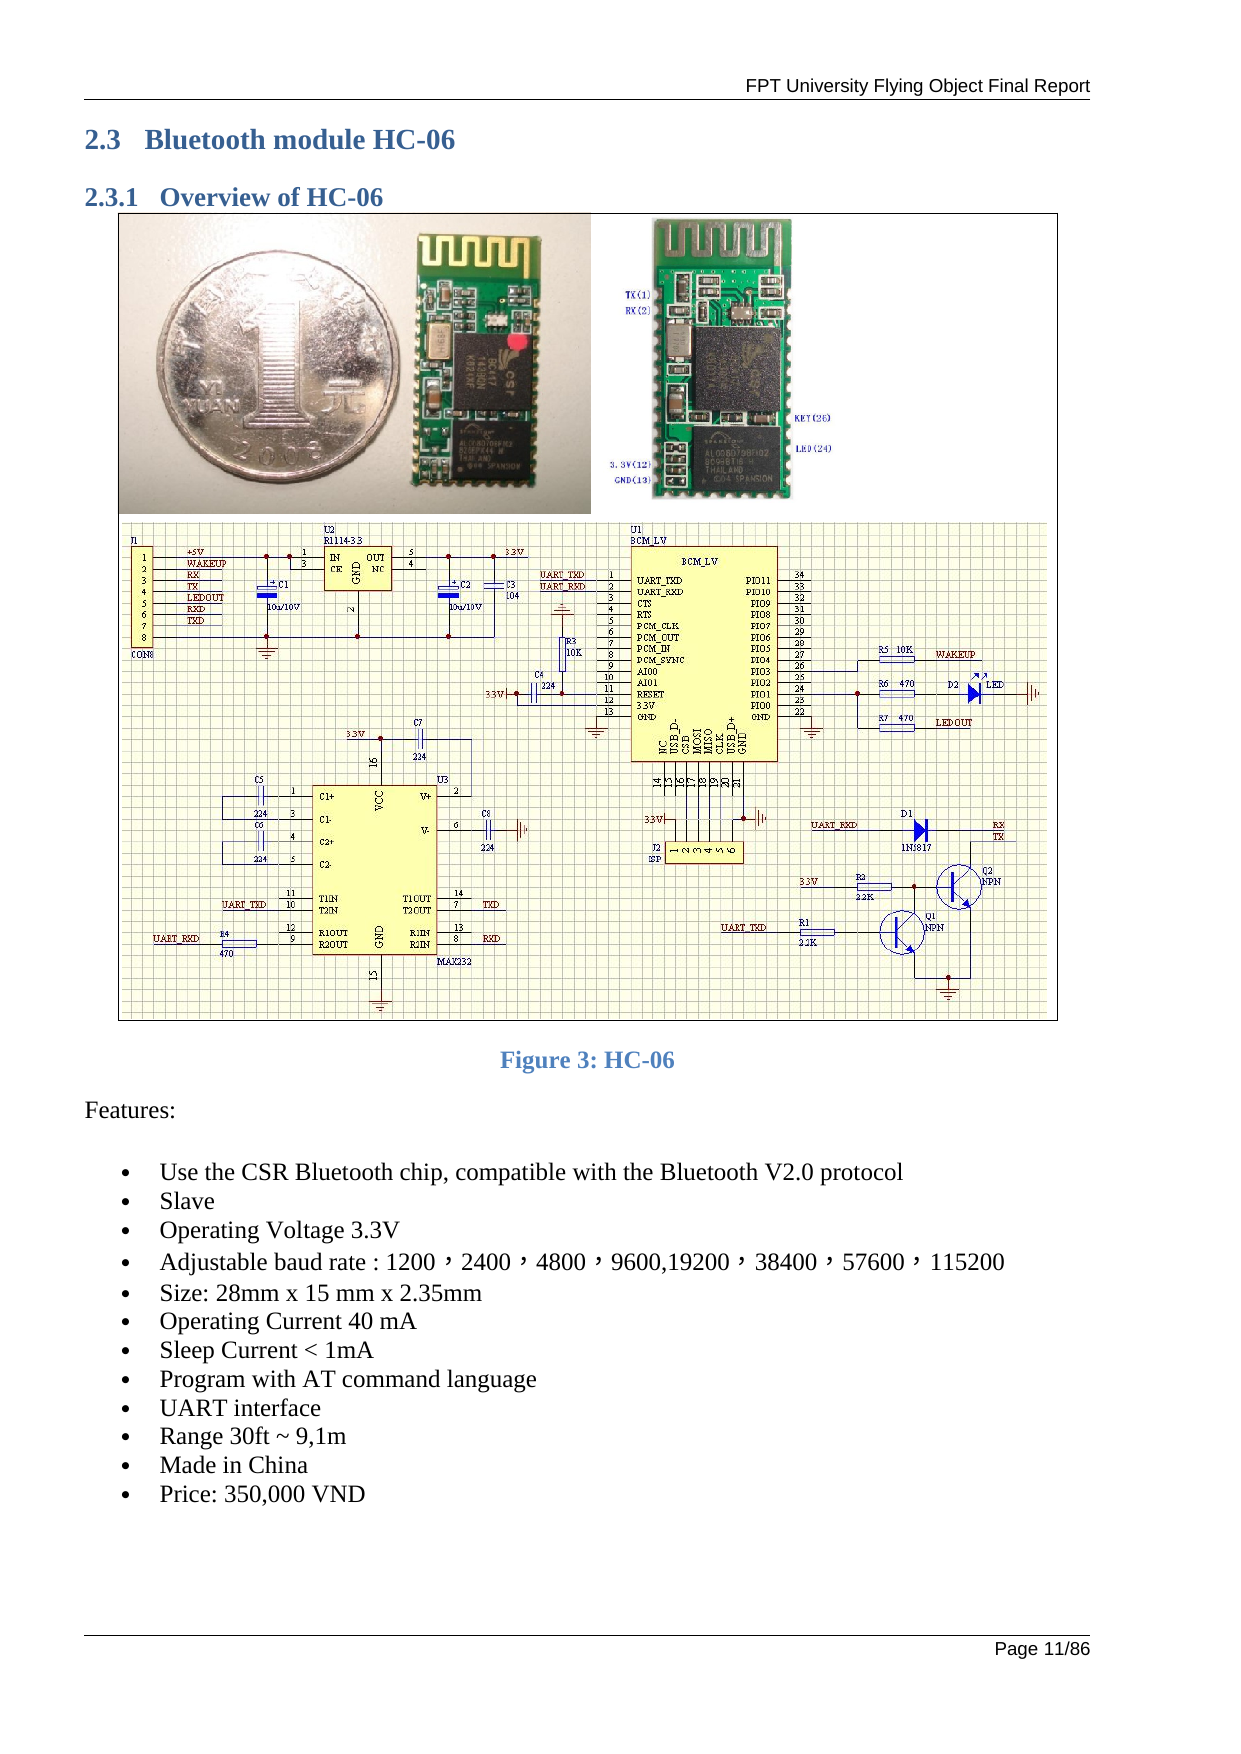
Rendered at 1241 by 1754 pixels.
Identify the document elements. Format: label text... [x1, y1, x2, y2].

list Slave [122, 1186, 1090, 1215]
text Figure 3: HC-06 [84, 1046, 1090, 1074]
list Use the CSR Bluetooth chip, compatible with the Bluetooth V2.0 protocol [122, 1157, 1090, 1186]
picture [119, 214, 1057, 1020]
subtitle Overview of HC-06 [84, 181, 1090, 212]
text Features: [84, 1095, 1090, 1124]
list Adjustable baud rate : 1200，2400，4800，9600,19200，38400，57600，115200 [122, 1243, 1090, 1278]
subtitle Bluetooth module HC-06 [84, 122, 1090, 155]
list Sleep Current < 1mA [122, 1335, 1090, 1364]
list Program with AT command language [122, 1364, 1090, 1393]
list Operating Voltage 3.3V [122, 1215, 1090, 1243]
list UART interface [122, 1393, 1090, 1421]
list Price: 350,000 VND [122, 1479, 1090, 1508]
list Range 30ft ~ 9,1m [122, 1421, 1090, 1450]
list Operating Current 40 mA [122, 1306, 1090, 1335]
list Made in China [122, 1450, 1090, 1479]
list Size: 28mm x 15 mm x 2.35mm [122, 1278, 1090, 1306]
